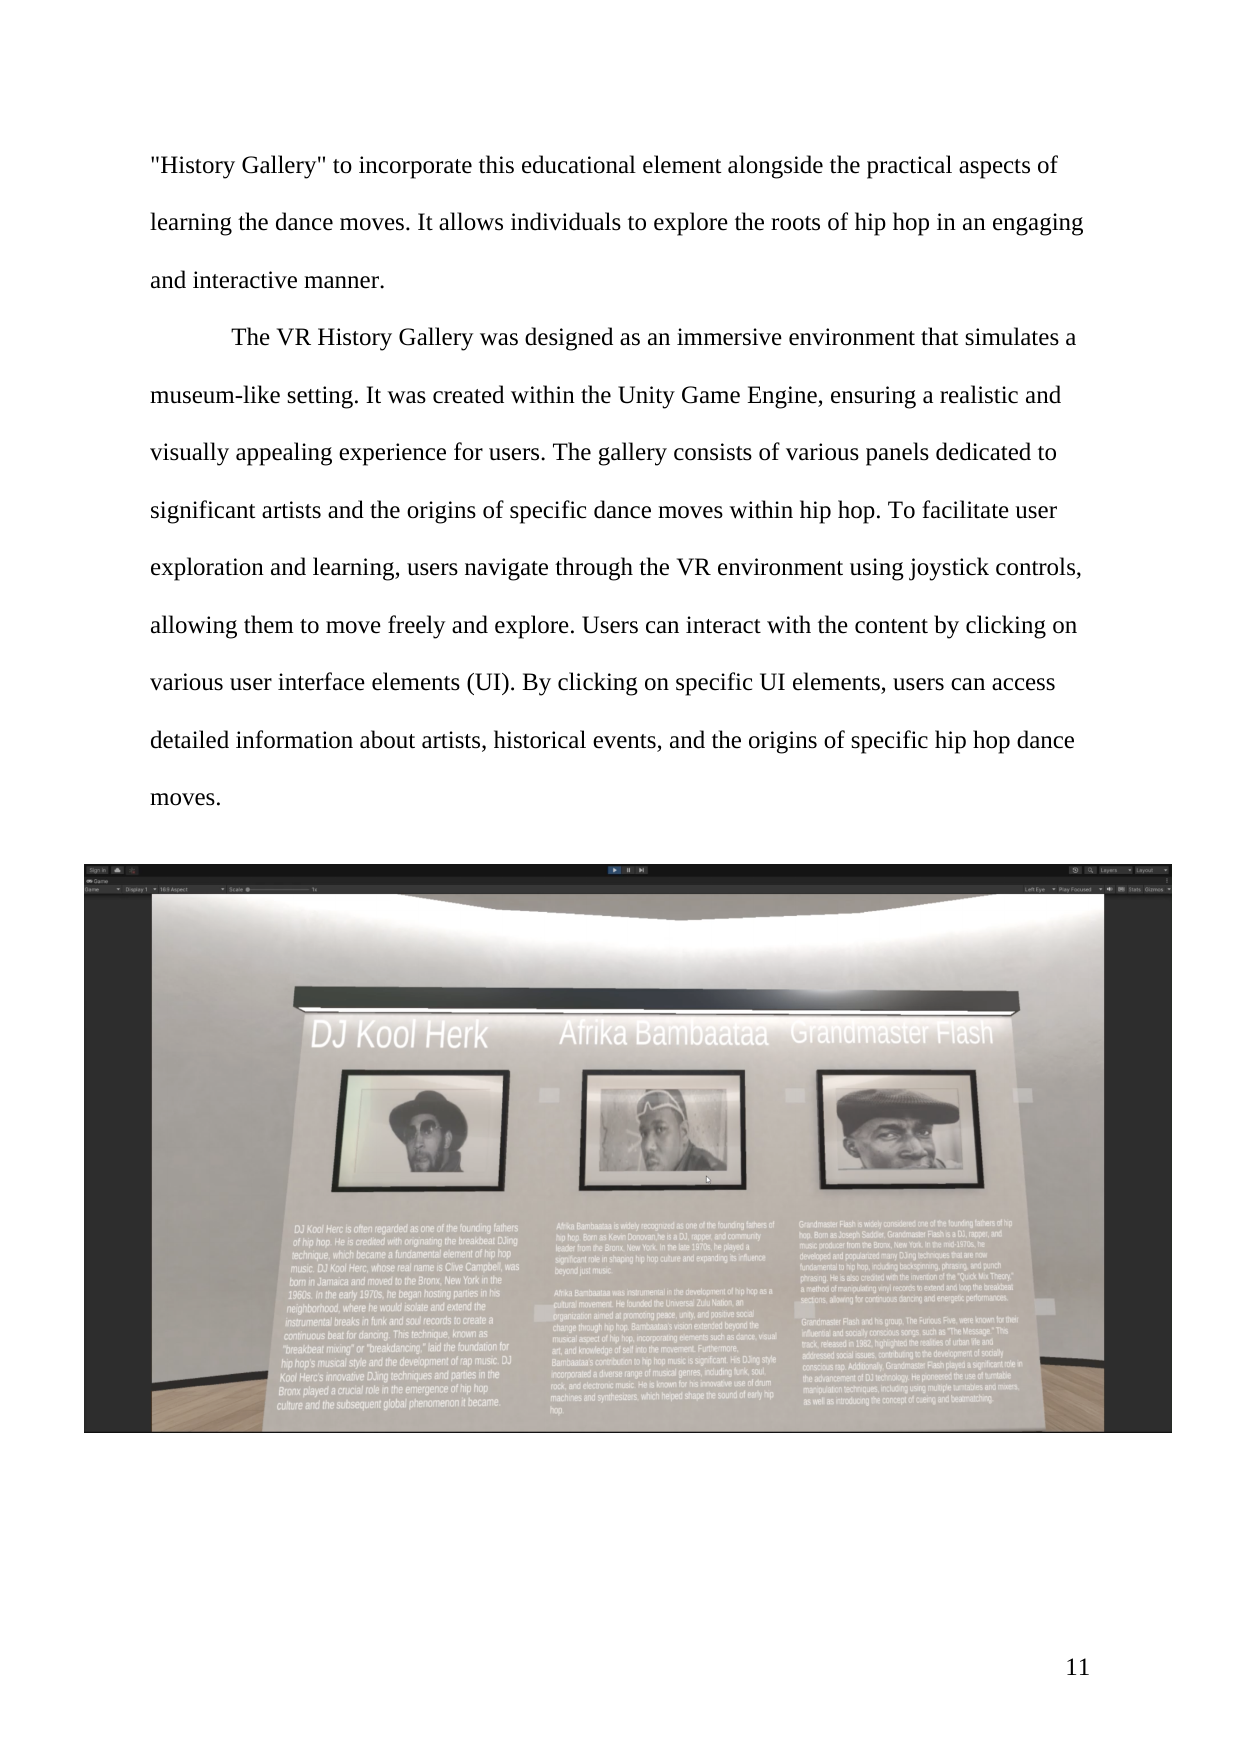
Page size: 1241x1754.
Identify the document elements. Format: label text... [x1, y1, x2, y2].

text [150, 150, 1090, 294]
text The VR History Gallery was designed as an immersive environment that simulates a museum-like setting. It was created within the Unity Game Engine, ensuring a realistic and visually appealing experience for users. The gallery consists of various panels dedicated to significant artists and the origins of specific dance moves within hip hop. To facilitate user exploration and learning, users navigate through the VR environment using joystick controls, allowing them to move freely and explore. Users can interact with the content by clicking on various user interface elements (UI). By clicking on specific UI elements, users can access detailed information about artists, historical events, and the origins of specific hip hop dance moves. [150, 322, 1090, 811]
picture [84, 864, 1172, 1433]
